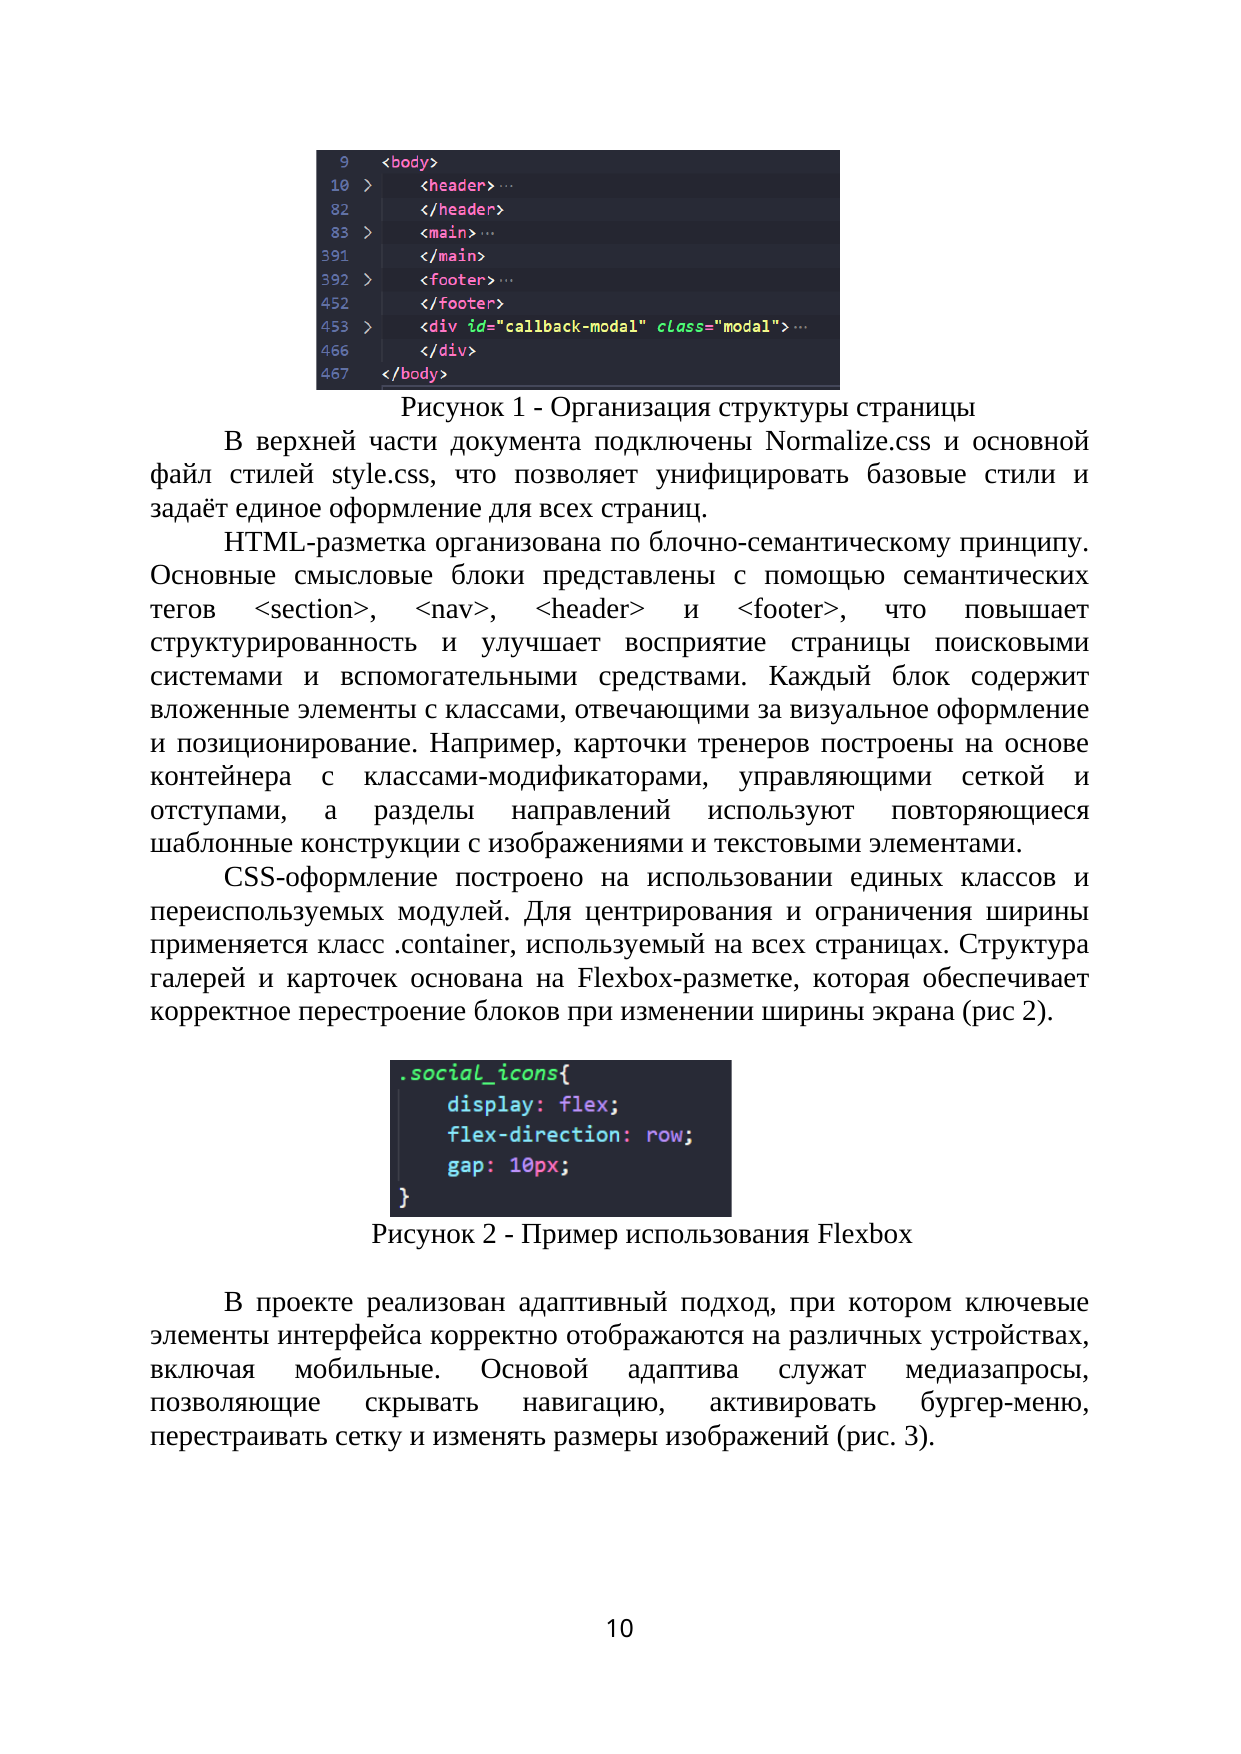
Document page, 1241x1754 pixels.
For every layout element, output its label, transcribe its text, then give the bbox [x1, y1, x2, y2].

text В верхней части документа подключены Normalize.css и основной файл стилей style.css, что позволяет унифицировать базовые стили и задаёт единое оформление для всех страниц. [150, 423, 1090, 524]
text CSS-оформление построено на использовании единых классов и переиспользуемых модулей. Для центрирования и ограничения ширины применяется класс .container, используемый на всех страницах. Структура галерей и карточек основана на Flexbox-разметке, которая обеспечивает корректное перестроение блоков при изменении ширины экрана (рис 2). [150, 859, 1090, 1027]
text HTML-разметка организована по блочно-семантическому принципу. Основные смысловые блоки представлены с помощью семантических тегов <section>, <nav>, <header> и <footer>, что повышает структурированность и улучшает восприятие страницы поисковыми системами и вспомогательными средствами. Каждый блок содержит вложенные элементы с классами, отвечающими за визуальное оформление и позиционирование. Например, карточки тренеров построены на основе контейнера с классами-модификаторами, управляющими сеткой и отступами, а разделы направлений используют повторяющиеся шаблонные конструкции с изображениями и текстовыми элементами. [150, 524, 1090, 859]
text Рисунок 1 - Организация структуры страницы [371, 389, 1090, 423]
text В проекте реализован адаптивный подход, при котором ключевые элементы интерфейса корректно отображаются на различных устройствах, включая мобильные. Основой адаптива служат медиазапросы, позволяющие скрывать навигацию, активировать бургер-меню, перестраивать сетку и изменять размеры изображений (рис. 3). [150, 1284, 1090, 1451]
text Рисунок 2 - Пример использования Flexbox [297, 1217, 1090, 1250]
